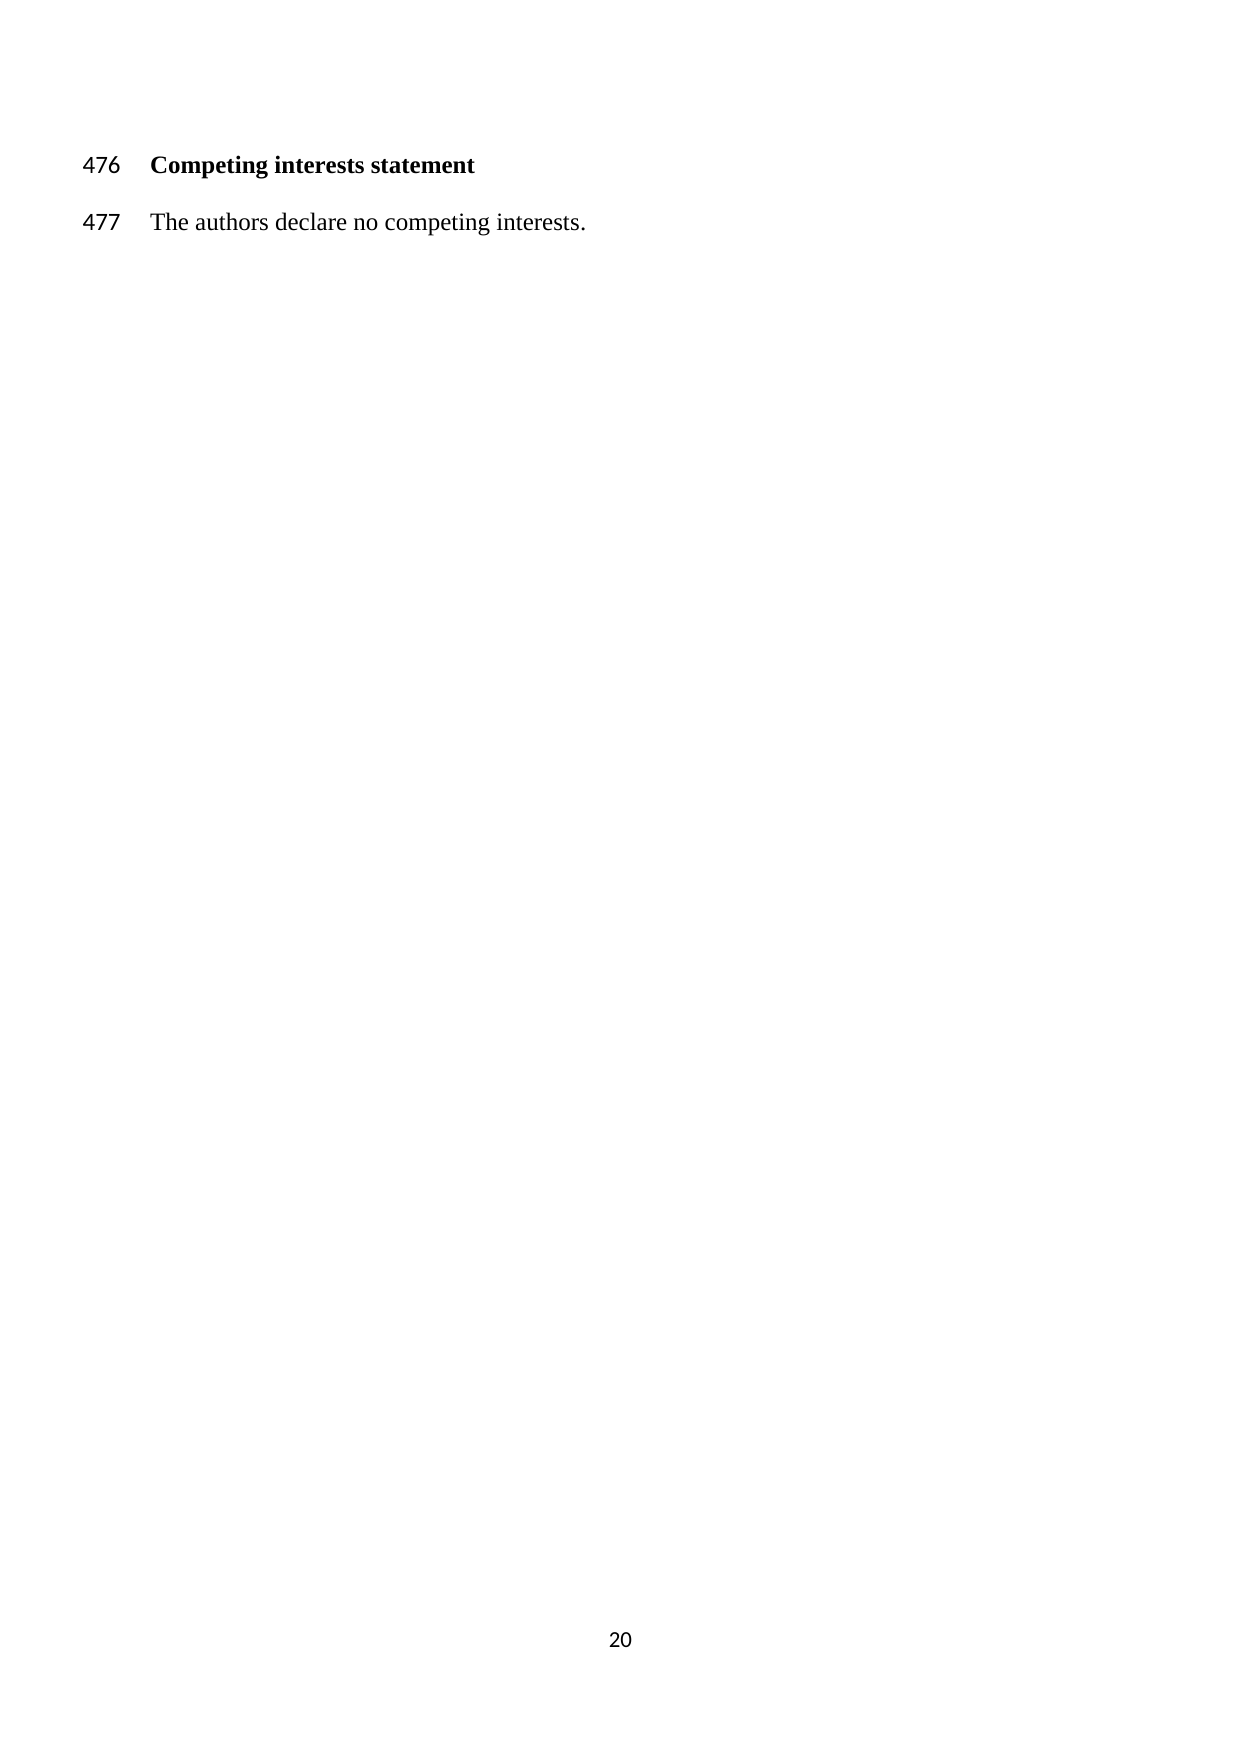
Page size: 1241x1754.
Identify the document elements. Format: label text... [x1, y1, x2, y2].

text The authors declare no competing interests. [150, 207, 1090, 236]
text Competing interests statement [150, 150, 1090, 179]
